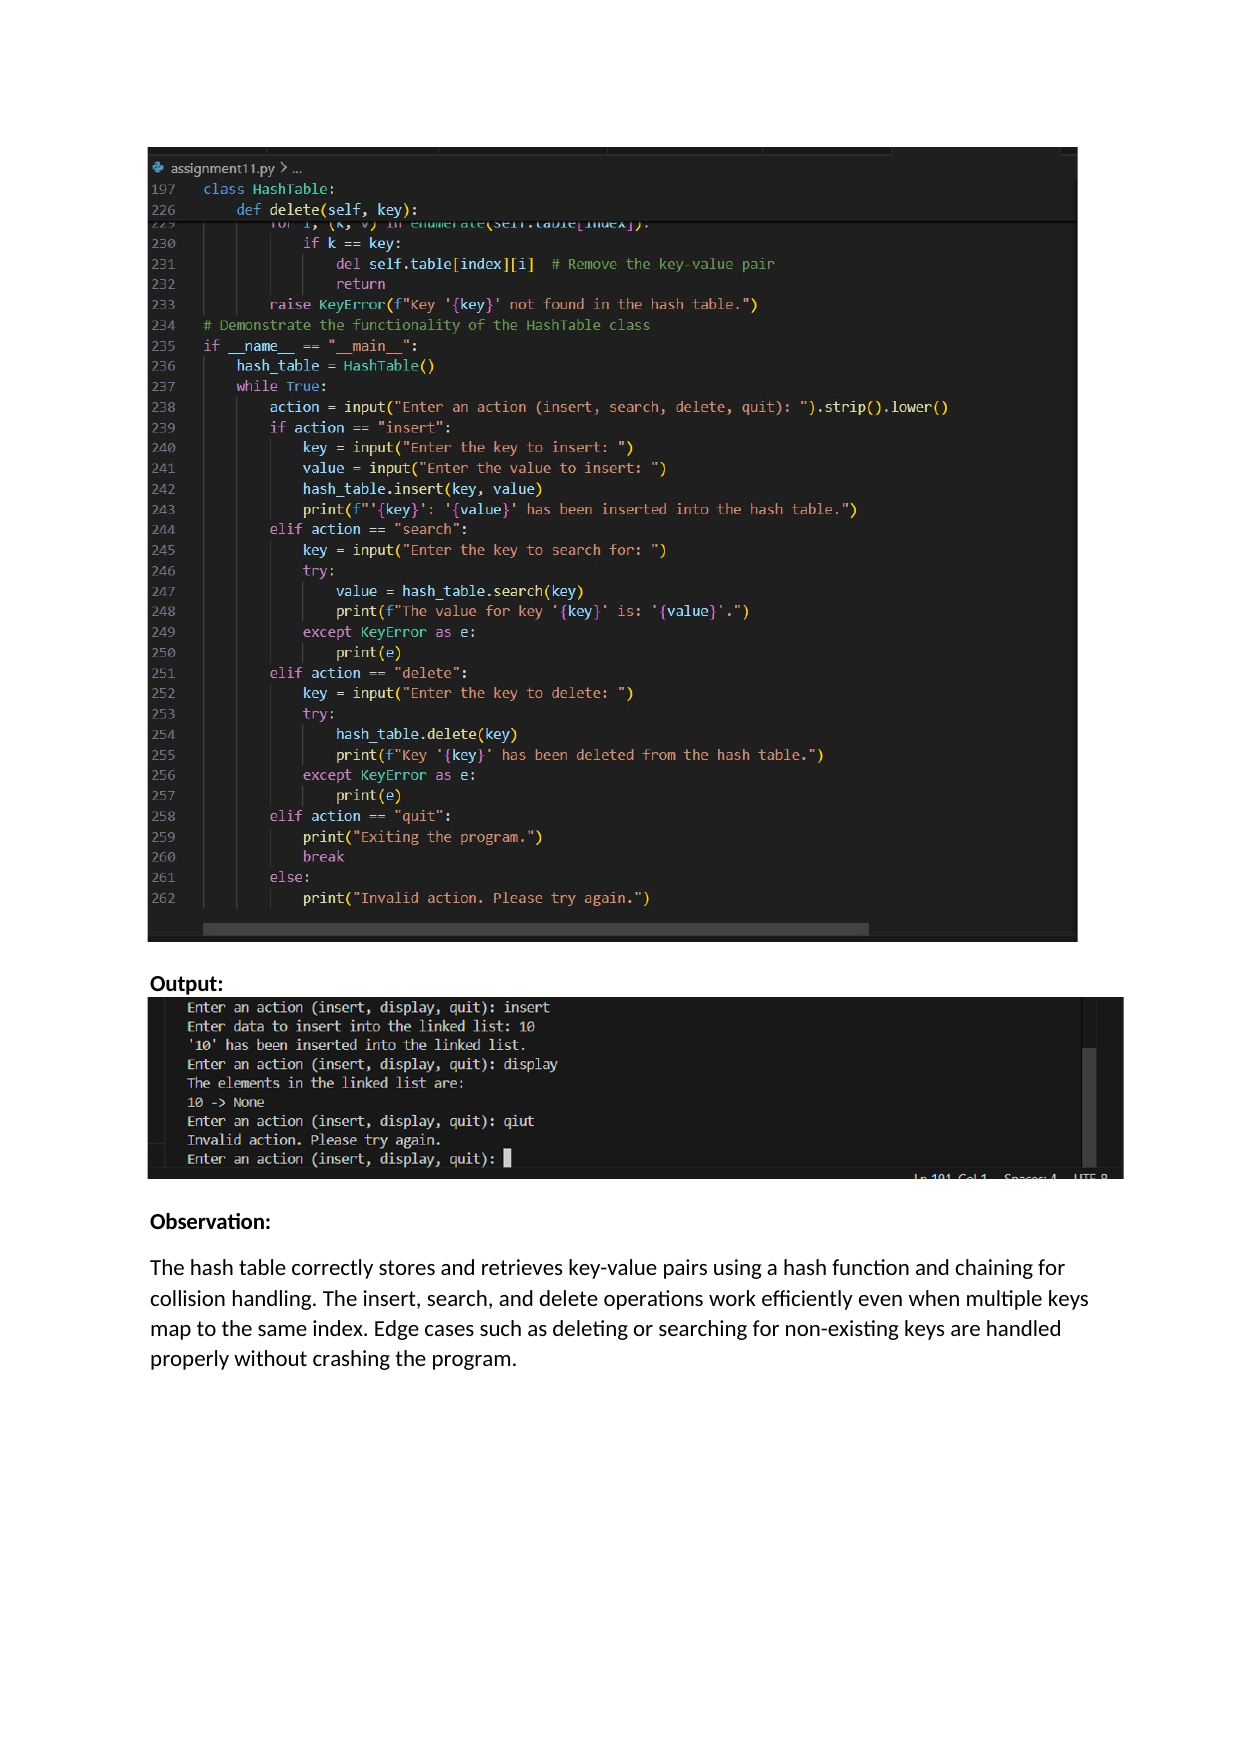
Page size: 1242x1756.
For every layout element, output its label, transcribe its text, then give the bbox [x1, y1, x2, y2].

text The hash table correctly stores and retrieves key-value pairs using a hash function and chaining for collision handling. The insert, search, and delete operations work efficiently even when multiple keys map to the same index. Edge cases such as deleting or searching for non-existing keys are handled properly without crashing the program. [150, 1253, 1109, 1372]
picture [147, 997, 1124, 1179]
text Observation: [150, 1207, 1109, 1235]
text Output: [150, 969, 1109, 997]
picture [147, 147, 1078, 942]
